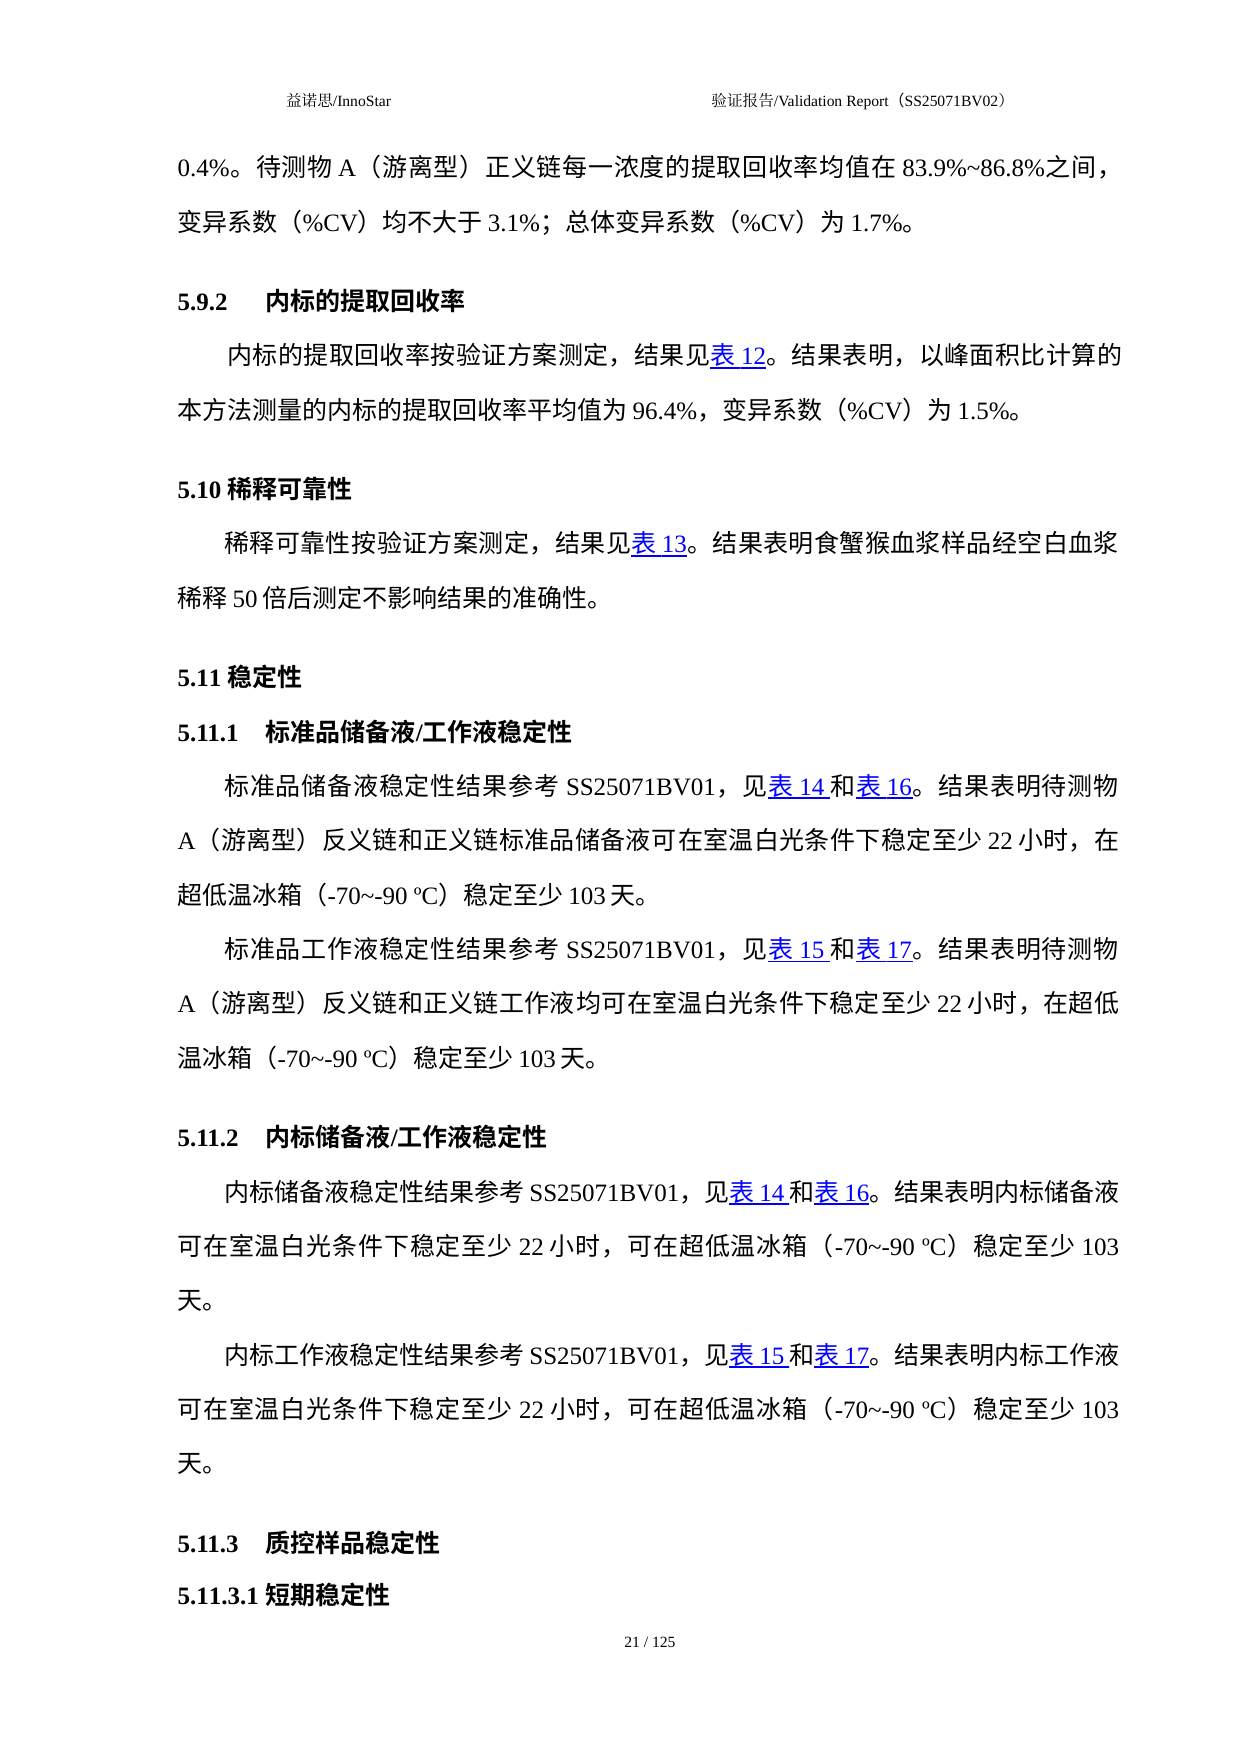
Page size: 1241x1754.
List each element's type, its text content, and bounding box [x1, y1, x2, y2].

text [177, 148, 1122, 238]
list 短期稳定性 [177, 1578, 1122, 1612]
list 标准品储备液/工作液稳定性 [177, 712, 1122, 748]
list 内标的提取回收率 [177, 281, 1122, 318]
list 质控样品稳定性 [177, 1523, 1122, 1559]
text 内标储备液稳定性结果参考SS25071BV01，见表14和表16。结果表明内标储备液可在室温白光条件下稳定至少22小时，可在超低温冰箱（-70~-90 ºC）稳定至少103天。 [177, 1172, 1119, 1317]
text 标准品工作液稳定性结果参考SS25071BV01，见表15和表17。结果表明待测物A（游离型）反义链和正义链工作液均可在室温白光条件下稳定至少22小时，在超低温冰箱（-70~-90 ºC）稳定至少103天。 [177, 929, 1119, 1074]
subtitle 稀释可靠性 [177, 469, 1122, 506]
text 内标工作液稳定性结果参考SS25071BV01，见表15和表17。结果表明内标工作液可在室温白光条件下稳定至少22小时，可在超低温冰箱（-70~-90 ºC）稳定至少103天。 [177, 1335, 1119, 1480]
list 内标储备液/工作液稳定性 [177, 1118, 1122, 1154]
text 稀释可靠性按验证方案测定，结果见表13。结果表明食蟹猴血浆样品经空白血浆稀释50倍后测定不影响结果的准确性。 [177, 524, 1119, 614]
subtitle 稳定性 [177, 658, 1122, 694]
text 内标的提取回收率按验证方案测定，结果见表12。结果表明，以峰面积比计算的本方法测量的内标的提取回收率平均值为96.4%，变异系数（%CV）为1.5%。 [177, 336, 1122, 426]
text 标准品储备液稳定性结果参考SS25071BV01，见表14和表16。结果表明待测物A（游离型）反义链和正义链标准品储备液可在室温白光条件下稳定至少22小时，在超低温冰箱（-70~-90 ºC）稳定至少103天。 [177, 766, 1119, 911]
